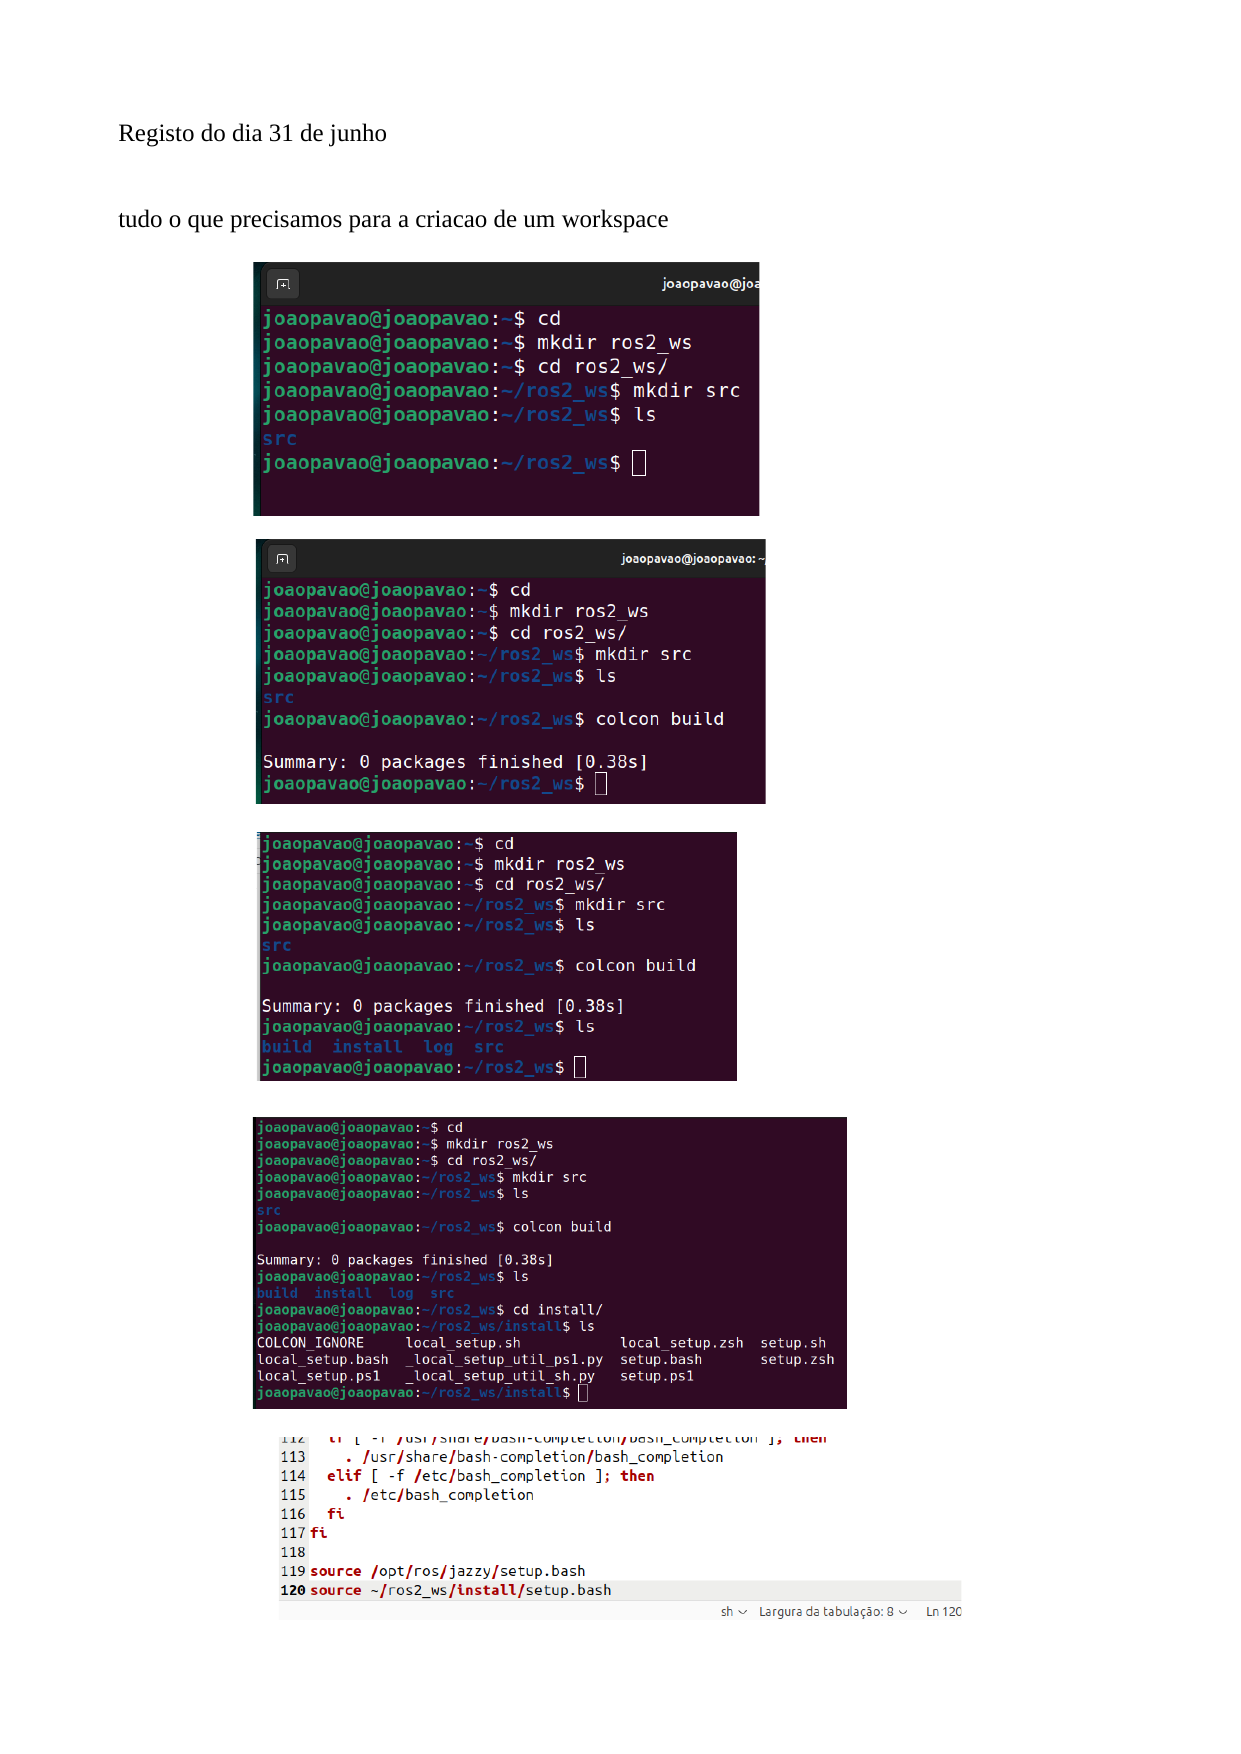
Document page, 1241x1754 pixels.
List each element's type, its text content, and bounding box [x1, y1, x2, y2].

picture [253, 262, 760, 516]
picture [252, 1117, 847, 1409]
picture [278, 1437, 962, 1620]
picture [255, 539, 766, 804]
picture [256, 832, 737, 1081]
text Registo do dia 31 de junho [118, 118, 1122, 147]
text tudo o que precisamos para a criacao de um workspace [118, 204, 1122, 233]
